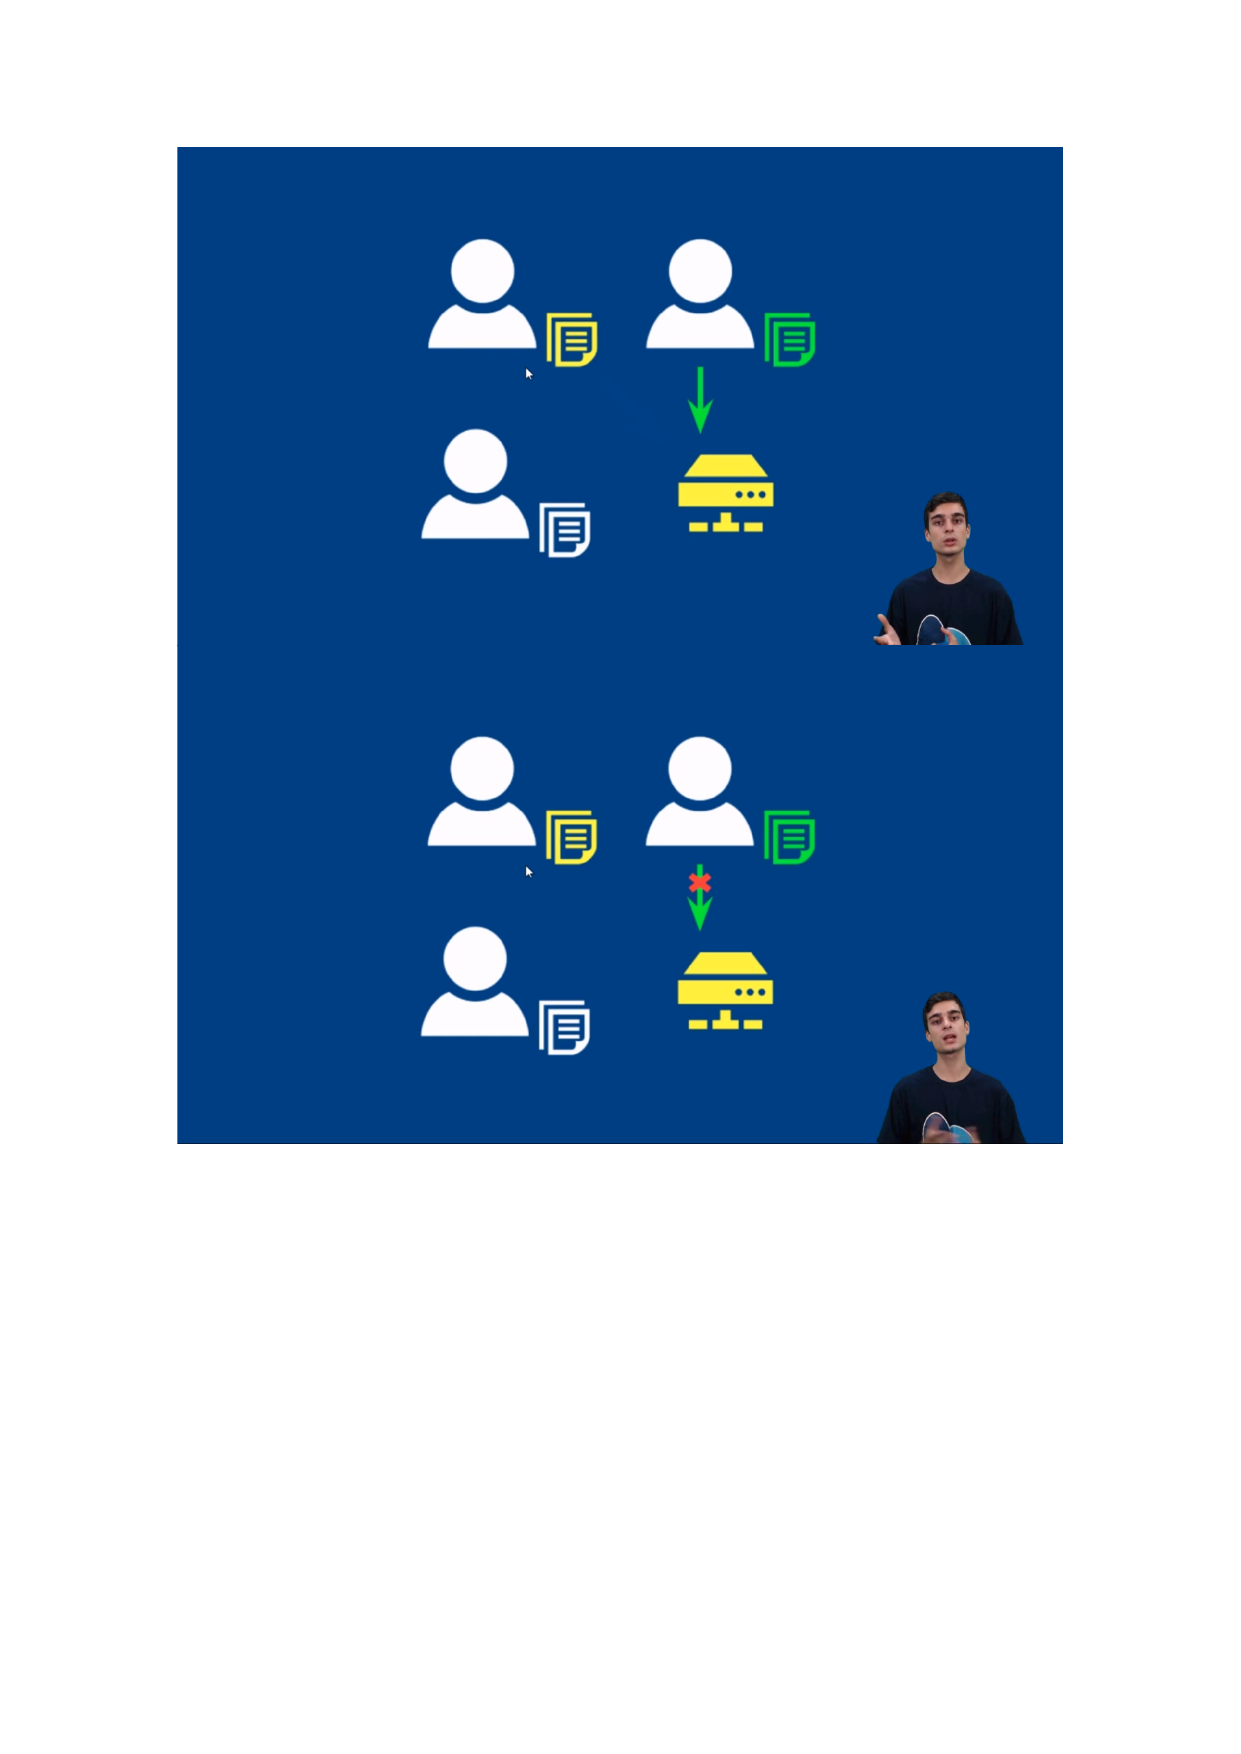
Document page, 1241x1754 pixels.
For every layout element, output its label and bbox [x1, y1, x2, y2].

picture [177, 147, 1063, 1144]
